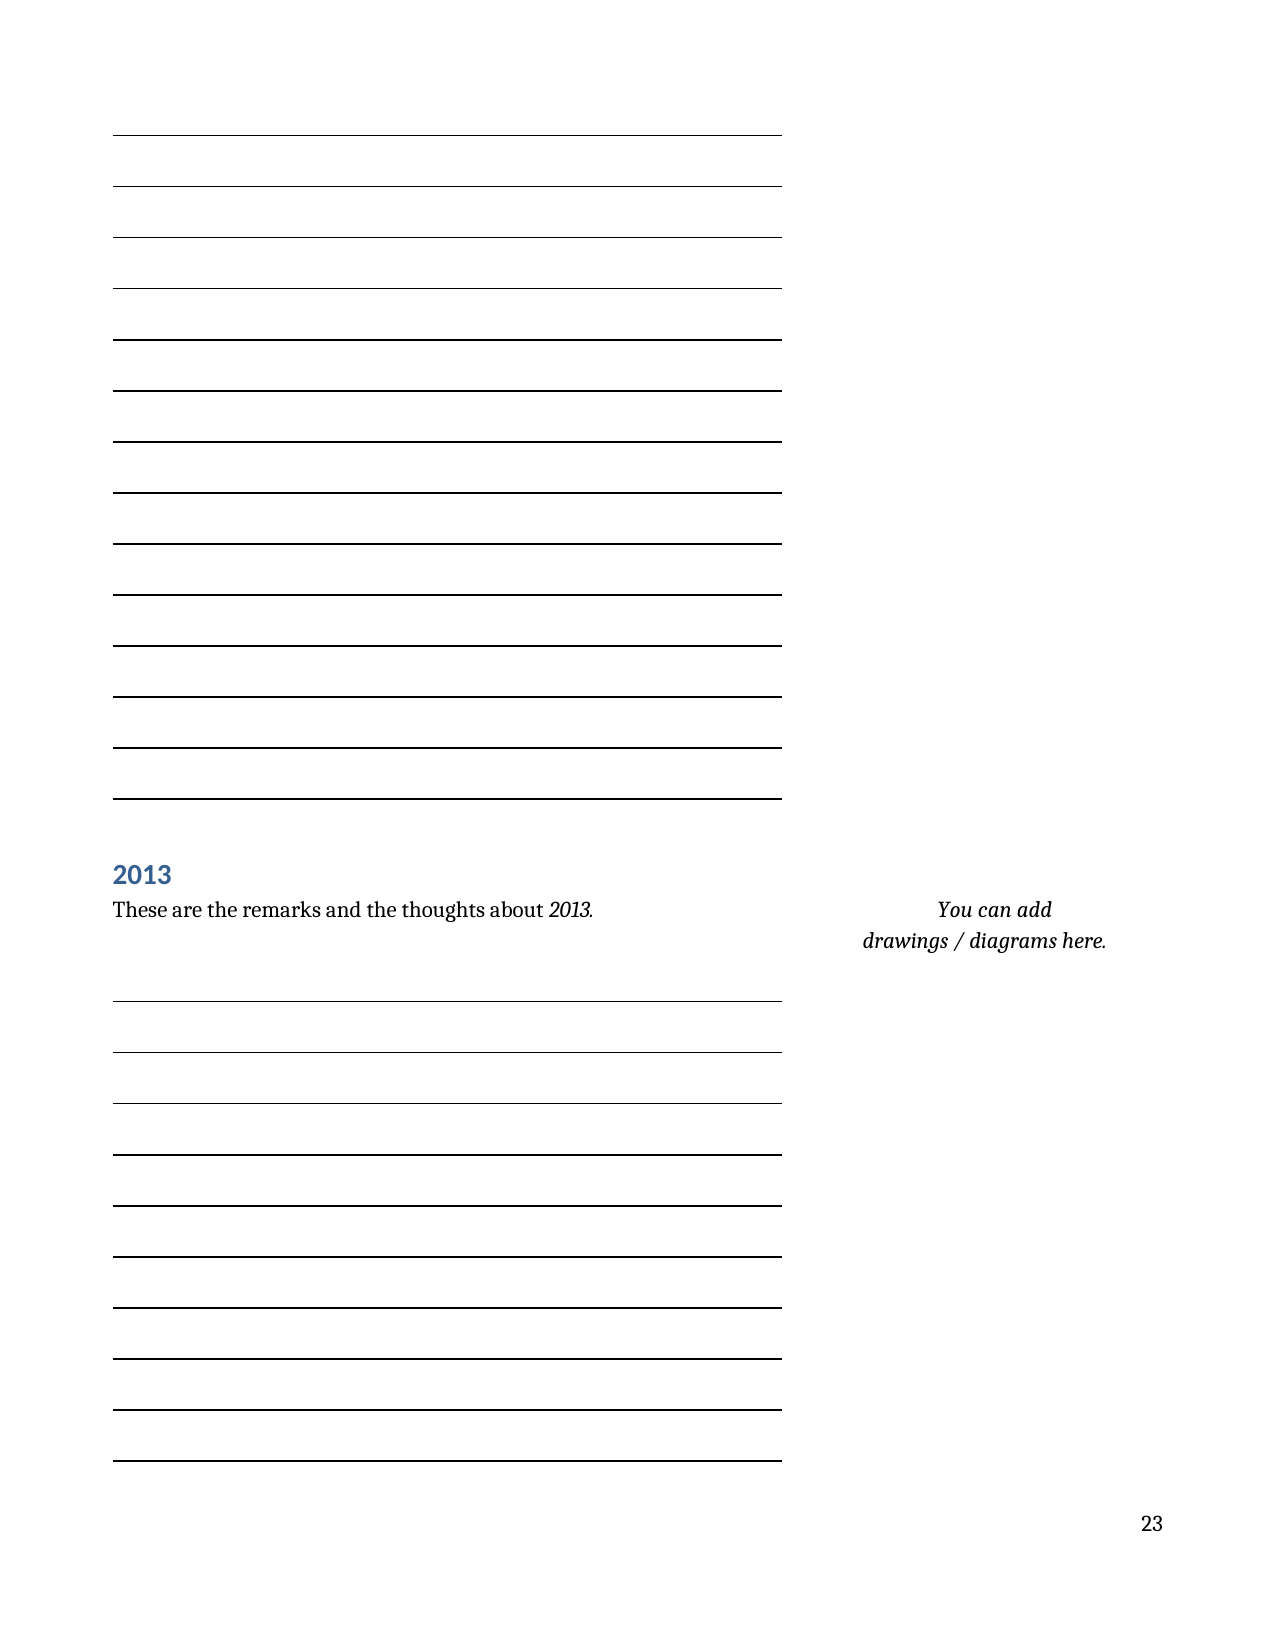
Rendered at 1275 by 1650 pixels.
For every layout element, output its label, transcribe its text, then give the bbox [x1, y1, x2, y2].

text These are the remarks and the thoughts about 2013. You can add drawings / diagrams here. [112, 897, 1162, 954]
subtitle 2013 [112, 856, 1162, 892]
